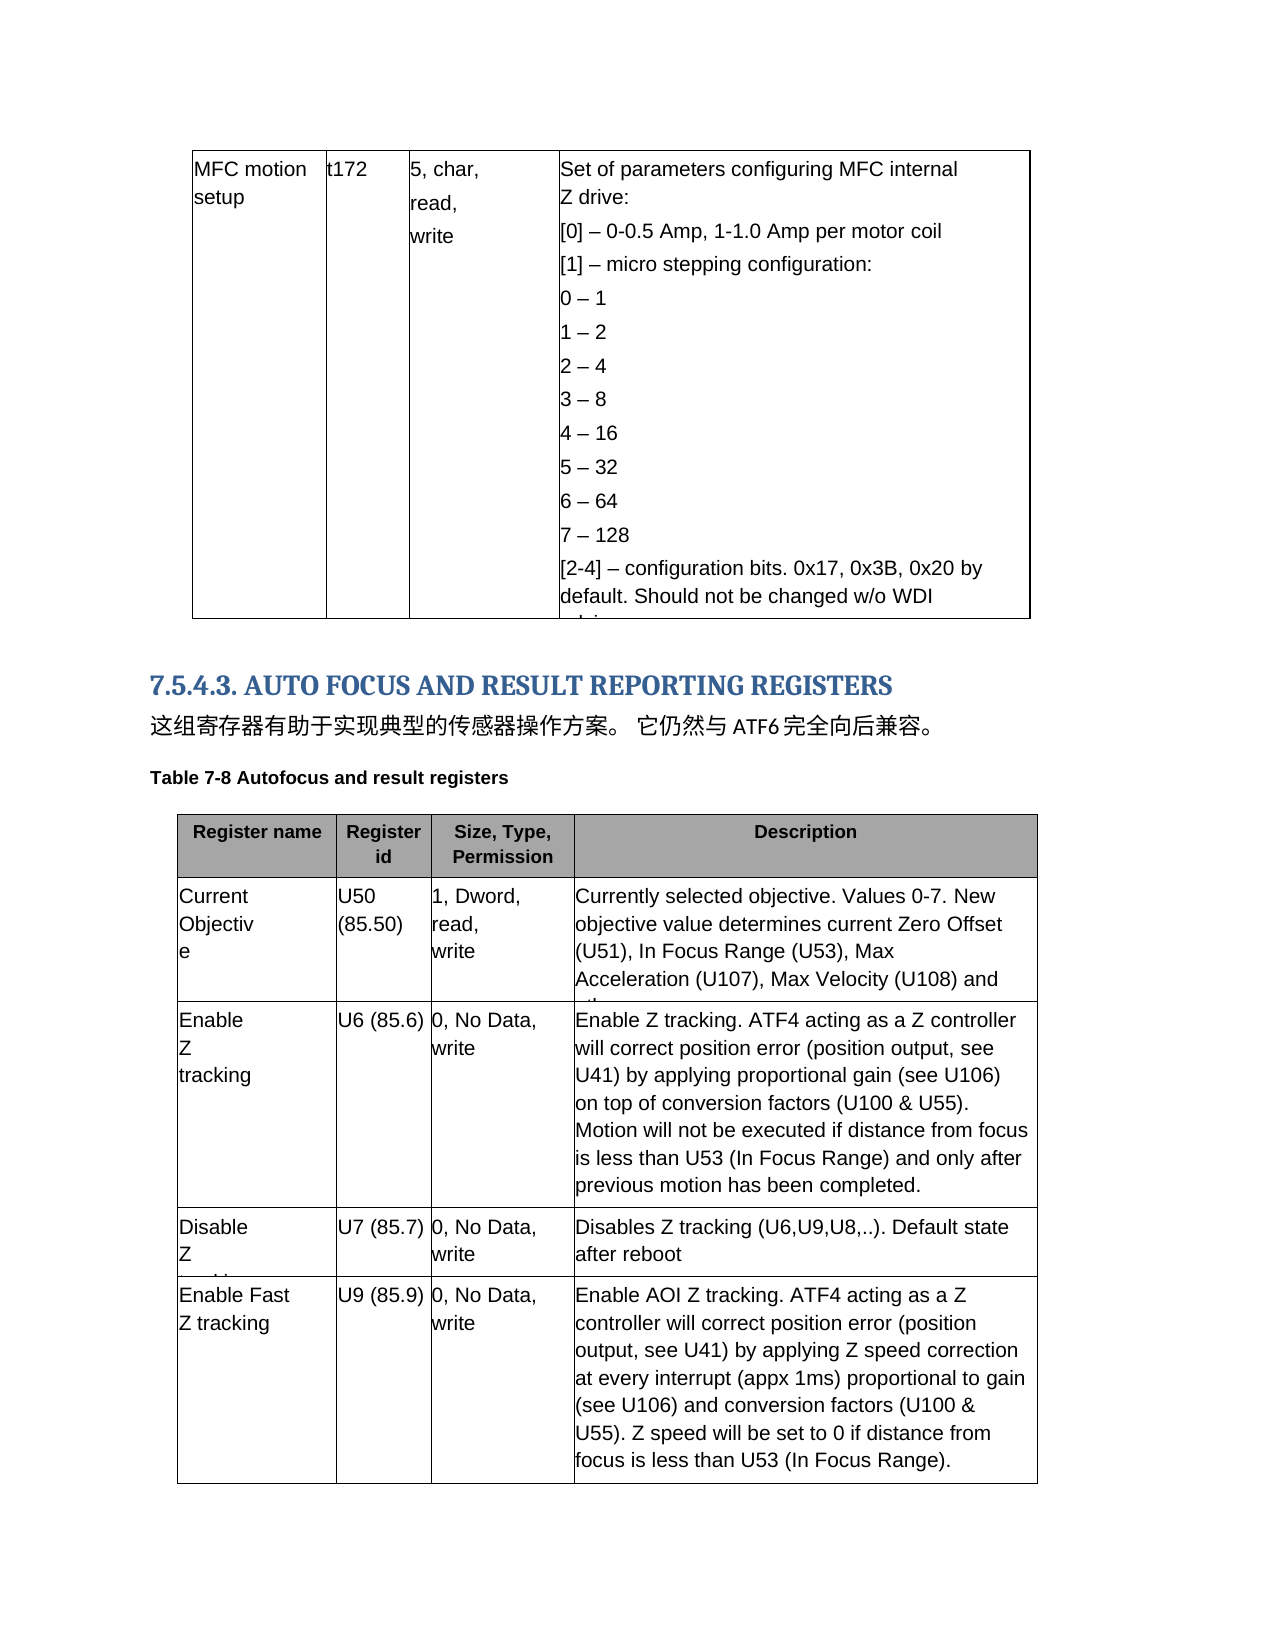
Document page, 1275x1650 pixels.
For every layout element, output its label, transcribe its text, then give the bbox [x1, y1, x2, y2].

table_cell Enable Fast Z tracking [178, 1277, 336, 1482]
table_cell U9 (85.9) [337, 1277, 431, 1482]
table_cell 0, No Data, write [432, 1208, 574, 1276]
subtitle 7.5.4.3. AUTO FOCUS AND RESULT REPORTING REGISTERS [150, 669, 1125, 703]
text 这组寄存器有助于实现典型的传感器操作方案。 它仍然与ATF6完全向后兼容。 [150, 708, 1125, 741]
table_cell Disable Z tracking [178, 1208, 336, 1276]
table_cell 5, char, read, write [410, 151, 559, 618]
table_cell 1, Dword, read, write [432, 878, 574, 1001]
table_cell 0, No Data, write [432, 1002, 574, 1207]
table_cell 0, No Data, write [432, 1277, 574, 1482]
table_cell Enable AOI Z tracking. ATF4 acting as a Z controller will correct position error (position output, see U41) by applying Z speed correction at every interrupt (appx 1ms) proportional to gain (see U106) and conversion factors (U100 & U55). Z speed will be set to 0 if distance from focus is less than U53 (In Focus Range). [575, 1277, 1037, 1482]
table_header Description [575, 815, 1037, 877]
text Table 7-8 Autofocus and result registers [150, 767, 1125, 788]
table_cell Currently selected objective. Values 0-7. New objective value determines current Zero Offset (U51), In Focus Range (U53), Max Acceleration (U107), Max Velocity (U108) and others. [575, 878, 1037, 1001]
table_cell MFC motion setup [193, 151, 326, 618]
table_cell U50 (85.50) [337, 878, 431, 1001]
table_header Register name [178, 815, 336, 877]
table_header Size, Type, Permission [432, 815, 574, 877]
table_cell Current Objective [178, 878, 336, 1001]
table_cell t172 [327, 151, 409, 618]
table_cell Enable Z tracking. ATF4 acting as a Z controller will correct position error (position output, see U41) by applying proportional gain (see U106) on top of conversion factors (U100 & U55). Motion will not be executed if distance from focus is less than U53 (In Focus Range) and only after previous motion has been completed. [575, 1002, 1037, 1207]
table_cell Enable Z tracking [178, 1002, 336, 1207]
table_header Register id [337, 815, 431, 877]
table_cell U7 (85.7) [337, 1208, 431, 1276]
table_cell Set of parameters configuring MFC internal Z drive: [0] – 0-0.5 Amp, 1-1.0 Amp per motor coil [1] – micro stepping configuration: 0 – 1 1 – 2 2 – 4 3 – 8 4 – 16 5 – 32 6 – 64 7 – 128 [2-4] – configuration bits. 0x17, 0x3B, 0x20 by default. Should not be changed w/o WDI advice. [560, 151, 1029, 618]
table_cell Disables Z tracking (U6,U9,U8,..). Default state after reboot [575, 1208, 1037, 1276]
table_cell U6 (85.6) [337, 1002, 431, 1207]
